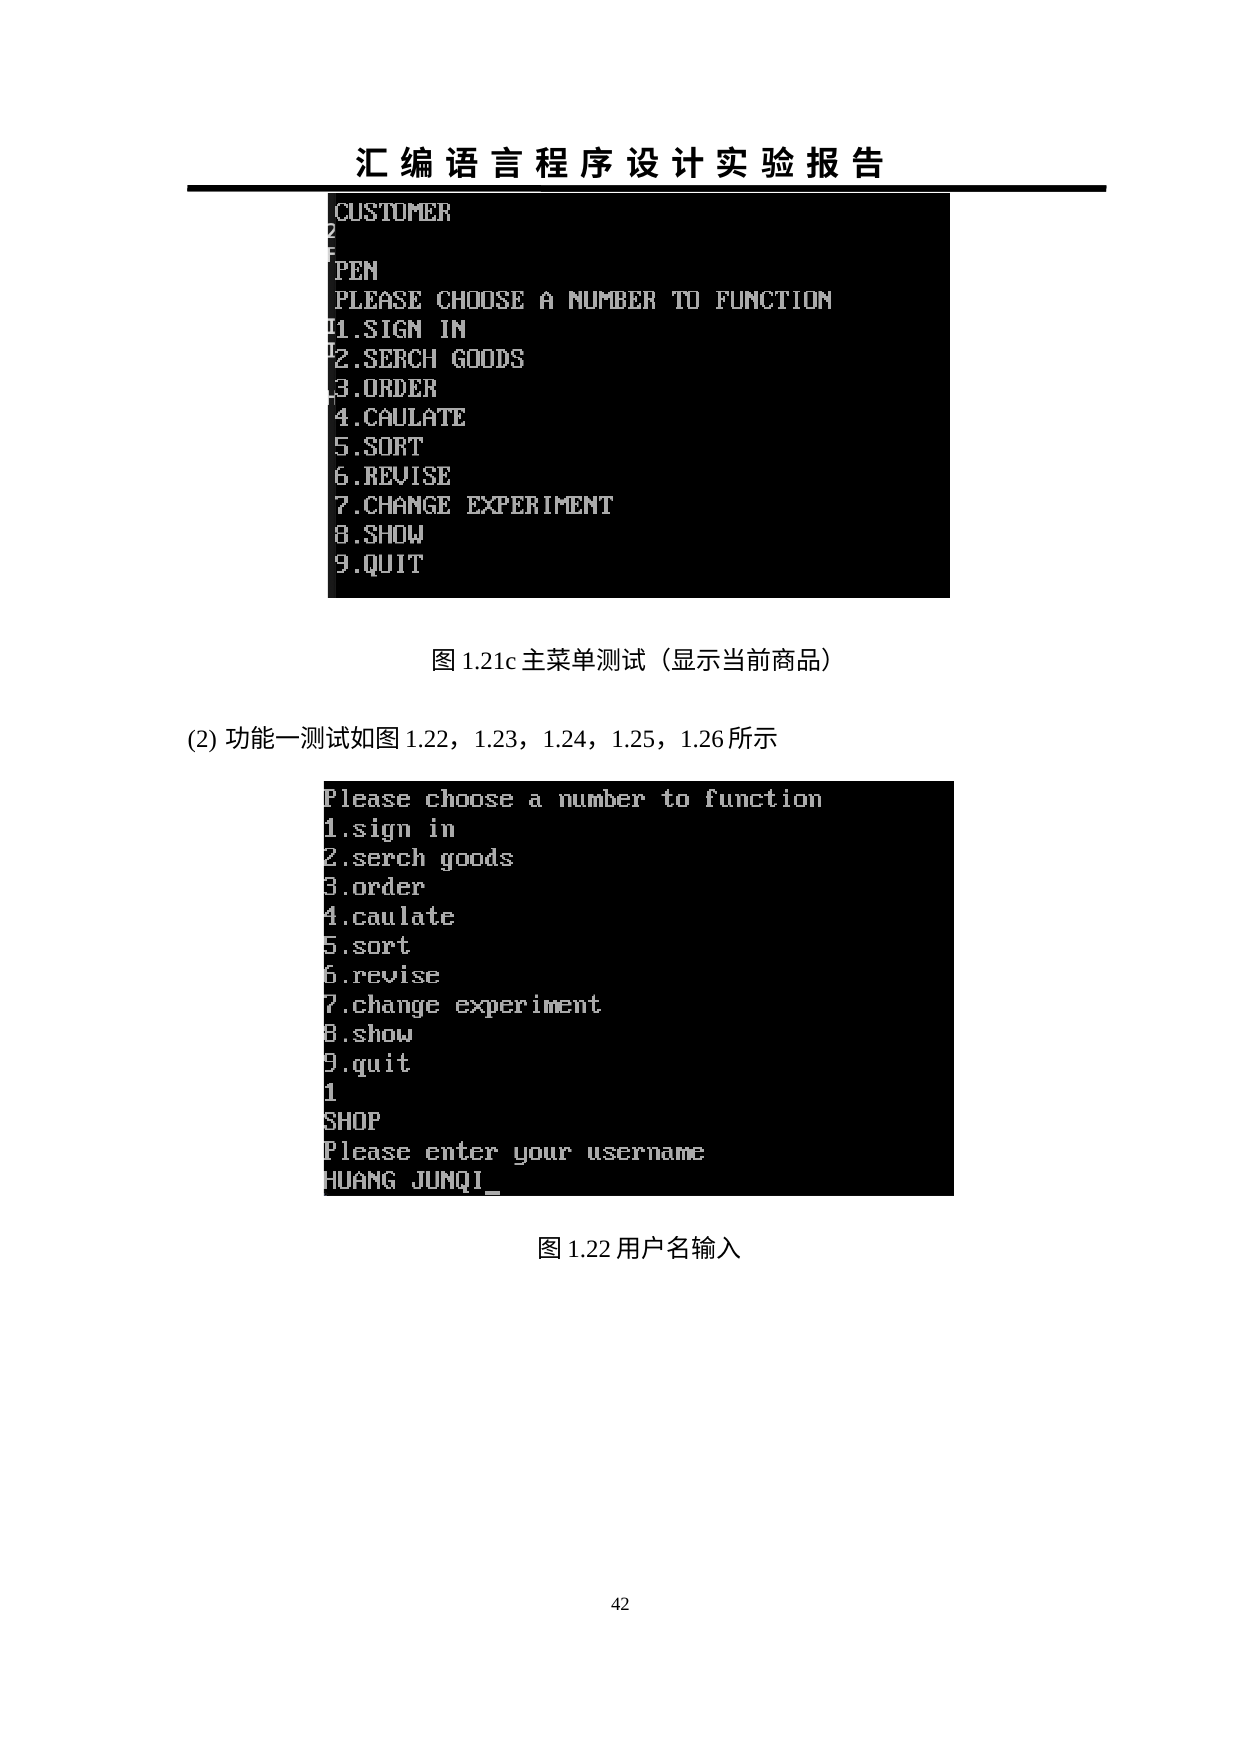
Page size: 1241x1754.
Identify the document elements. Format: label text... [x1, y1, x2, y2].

picture [323, 781, 954, 1196]
picture [327, 193, 950, 598]
list 功能一测试如图1.22，1.23，1.24，1.25，1.26所示 [187, 704, 1053, 769]
list 图1.21c主菜单测试（显示当前商品） [225, 626, 1053, 691]
list 图1.22用户名输入 [225, 1214, 1053, 1279]
